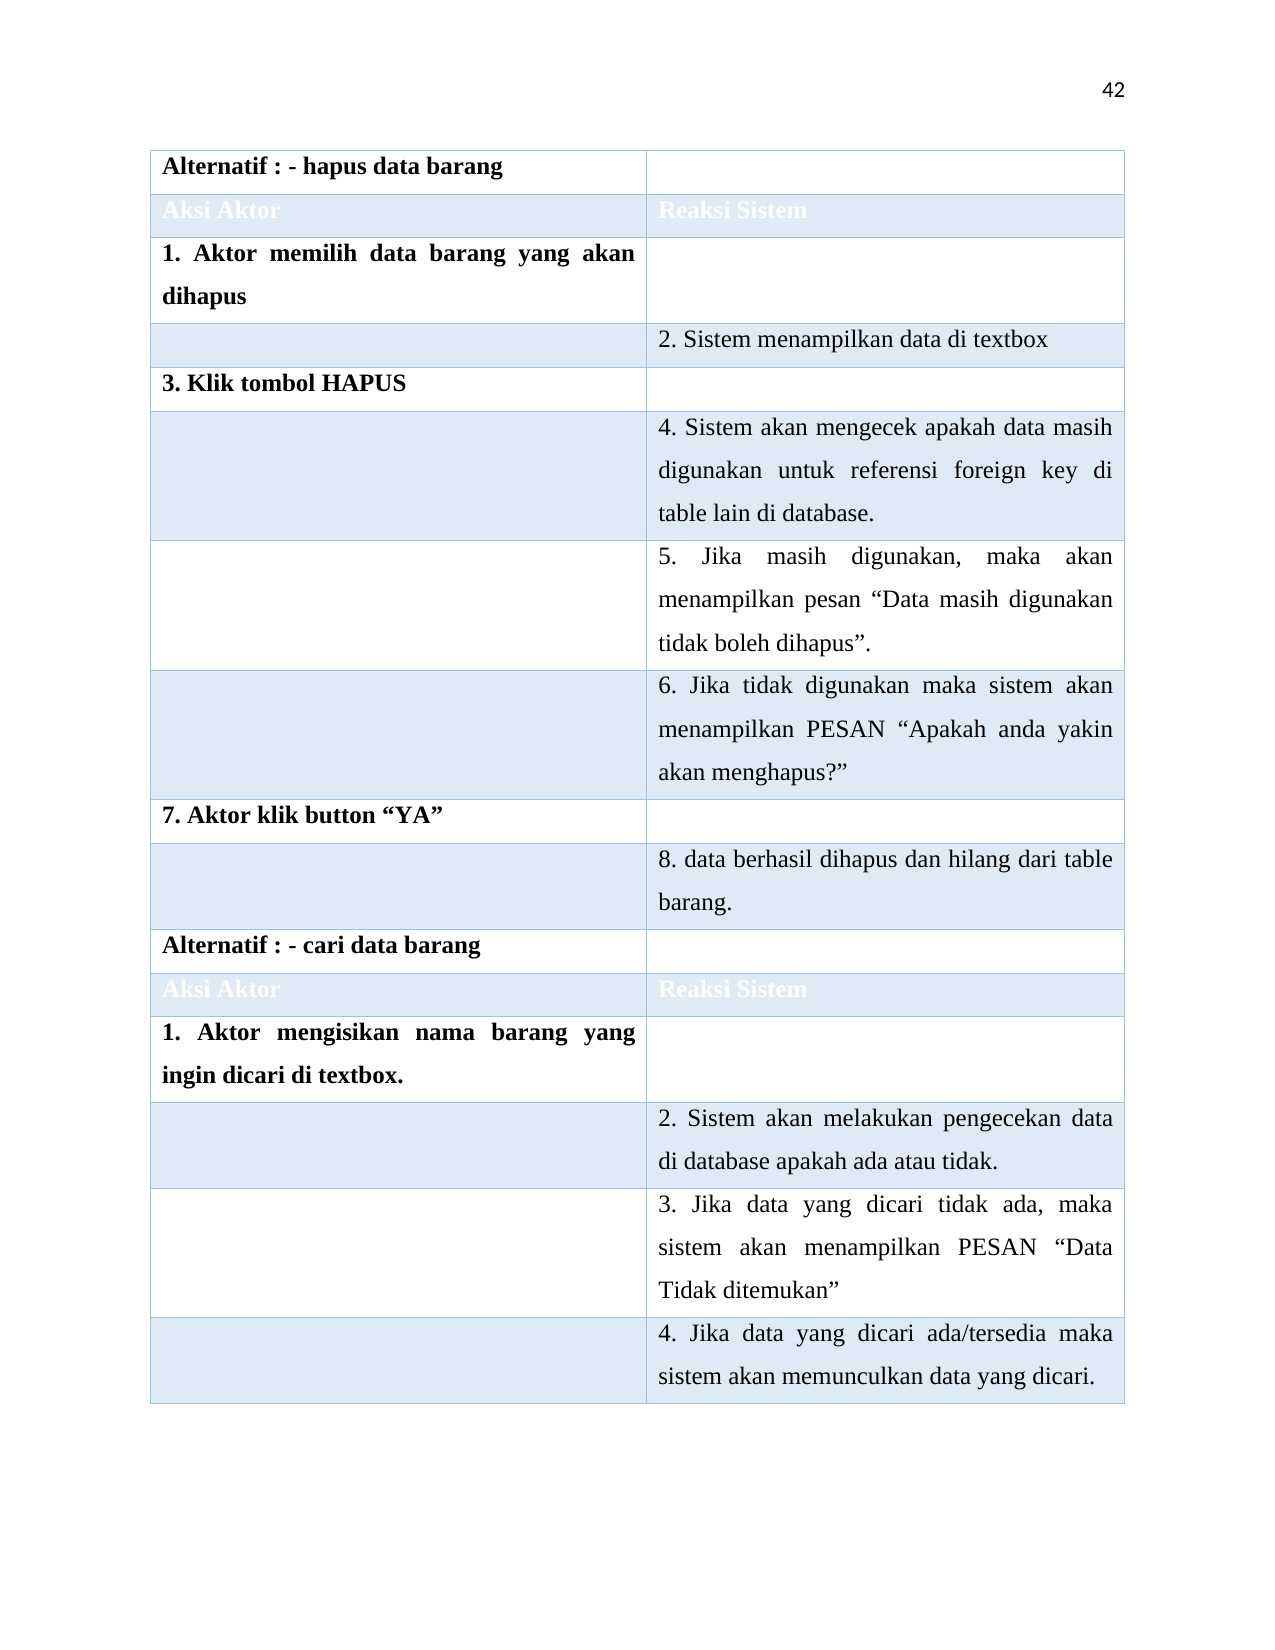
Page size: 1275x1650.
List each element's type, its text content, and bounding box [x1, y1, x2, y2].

table_cell [151, 1318, 646, 1403]
table_cell [647, 368, 1124, 411]
table_cell Aksi Aktor [151, 195, 646, 237]
table_cell 2. Sistem akan melakukan pengecekan data di database apakah ada atau tidak. [647, 1103, 1124, 1188]
table_cell [151, 541, 646, 669]
table_cell [151, 844, 646, 929]
table_cell 1. Aktor mengisikan nama barang yang ingin dicari di textbox. [151, 1017, 646, 1102]
table_cell 1. Aktor memilih data barang yang akan dihapus [151, 238, 646, 323]
table_cell 6. Jika tidak digunakan maka sistem akan menampilkan PESAN “Apakah anda yakin akan menghapus?” [647, 671, 1124, 799]
table_cell [151, 671, 646, 799]
table_cell Aksi Aktor [151, 974, 646, 1016]
table_cell [647, 930, 1124, 973]
table_cell [151, 1189, 646, 1317]
table_cell Reaksi Sistem [647, 974, 1124, 1016]
table_cell [151, 324, 646, 367]
table_cell 5. Jika masih digunakan, maka akan menampilkan pesan “Data masih digunakan tidak boleh dihapus”. [647, 541, 1124, 669]
table_cell [647, 151, 1124, 194]
table_cell [647, 1017, 1124, 1102]
table_cell 4. Jika data yang dicari ada/tersedia maka sistem akan memunculkan data yang dicari. [647, 1318, 1124, 1403]
table_cell [647, 238, 1124, 323]
table_cell Alternatif : - hapus data barang [151, 151, 646, 194]
table_cell 2. Sistem menampilkan data di textbox [647, 324, 1124, 367]
table_cell Reaksi Sistem [647, 195, 1124, 237]
table_cell 3. Jika data yang dicari tidak ada, maka sistem akan menampilkan PESAN “Data Tidak ditemukan” [647, 1189, 1124, 1317]
table_cell [151, 1103, 646, 1188]
table_cell 4. Sistem akan mengecek apakah data masih digunakan untuk referensi foreign key di table lain di database. [647, 412, 1124, 540]
table_cell [647, 800, 1124, 843]
table_cell 8. data berhasil dihapus dan hilang dari table barang. [647, 844, 1124, 929]
table_cell 3. Klik tombol HAPUS [151, 368, 646, 411]
table_cell Alternatif : - cari data barang [151, 930, 646, 973]
table_cell 7. Aktor klik button “YA” [151, 800, 646, 843]
table_cell [151, 412, 646, 540]
